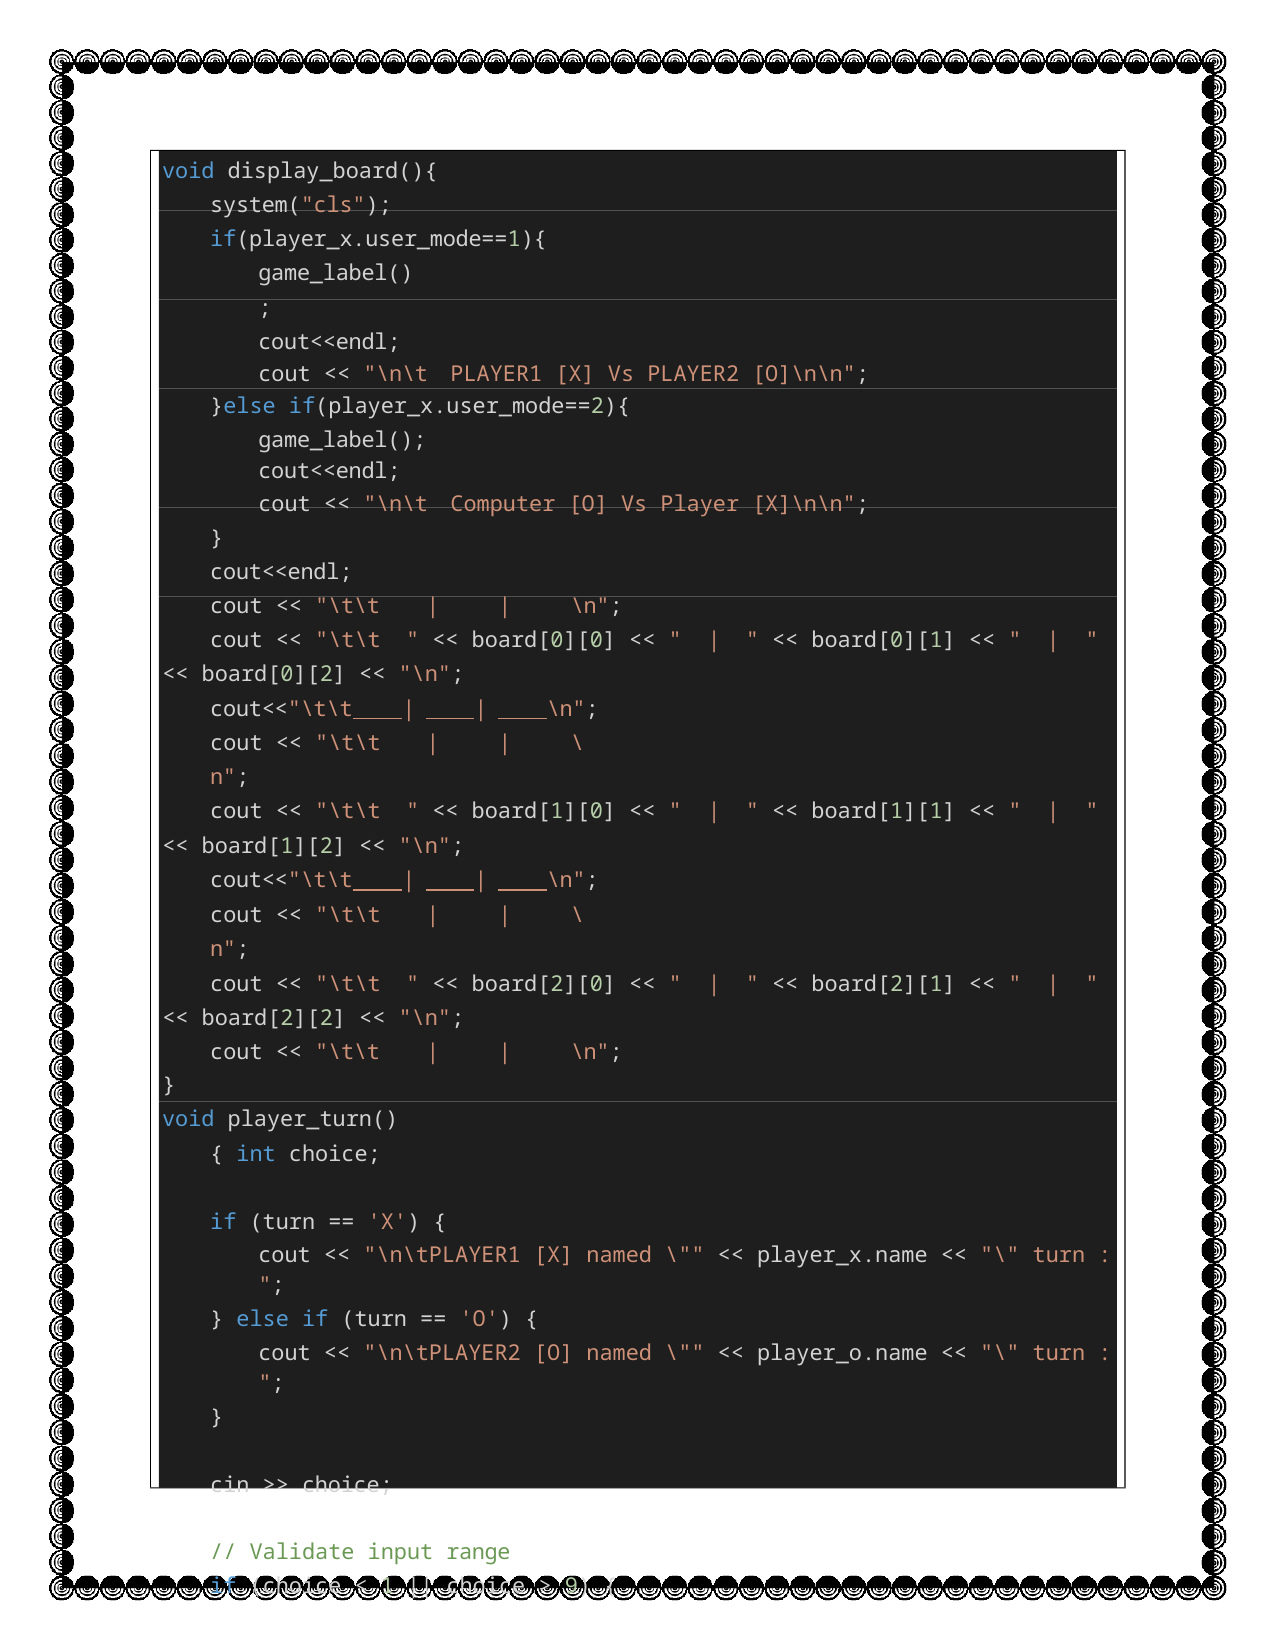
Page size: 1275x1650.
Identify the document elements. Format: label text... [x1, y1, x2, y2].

text } [210, 1401, 1125, 1430]
text } else if (turn == 'O') { [210, 1303, 1125, 1333]
picture [48, 48, 1227, 1601]
text cout << "\n\tPLAYER1 [X] named \"" << player_x.name << "\" turn : "; [258, 1239, 1125, 1299]
text void display_board(){ system("cls"); if(player_x.user_mode==1){ [162, 155, 578, 253]
text cout << "\t\t | | \n"; [210, 1036, 1125, 1066]
text cout << "\t\t " << board[2][0] << " | " << board[2][1] << " | " << board[2][2] << "\n"; [162, 968, 1125, 1032]
text cout << "\t\t | | \n"; [210, 590, 1125, 620]
text cout << "\t\t " << board[1][0] << " | " << board[1][1] << " | " << board[1][2] << "\n"; [162, 795, 1125, 859]
text cout<<"\t\t | | \n"; cout << "\t\t | | \n"; [210, 864, 619, 963]
text }else if(player_x.user_mode==2){ game_label(); [210, 390, 719, 454]
text void player_turn() { int choice; [162, 1103, 420, 1167]
text } [162, 1069, 1125, 1099]
text cout << "\n\t PLAYER1 [X] Vs PLAYER2 [O]\n\n"; [258, 361, 1125, 386]
text if (choice < 1 || choice > 9) { [210, 1570, 1125, 1600]
text if (turn == 'X') { [210, 1206, 1125, 1236]
text // Validate input range [210, 1536, 1125, 1566]
text cout << "\n\t Computer [O] Vs Player [X]\n\n"; [258, 488, 1125, 518]
text } [210, 522, 1125, 552]
text game_label(); cout<<endl; [258, 257, 420, 356]
text cout<<endl; [258, 459, 1125, 484]
text cout<<"\t\t | | \n"; cout << "\t\t | | \n"; [210, 693, 619, 791]
text cout<<endl; [210, 556, 1125, 586]
text cout << "\t\t " << board[0][0] << " | " << board[0][1] << " | " << board[0][2] << "\n"; [162, 624, 1125, 688]
text cin >> choice; [210, 1468, 1125, 1498]
text cout << "\n\tPLAYER2 [O] named \"" << player_o.name << "\" turn : "; [258, 1337, 1125, 1397]
